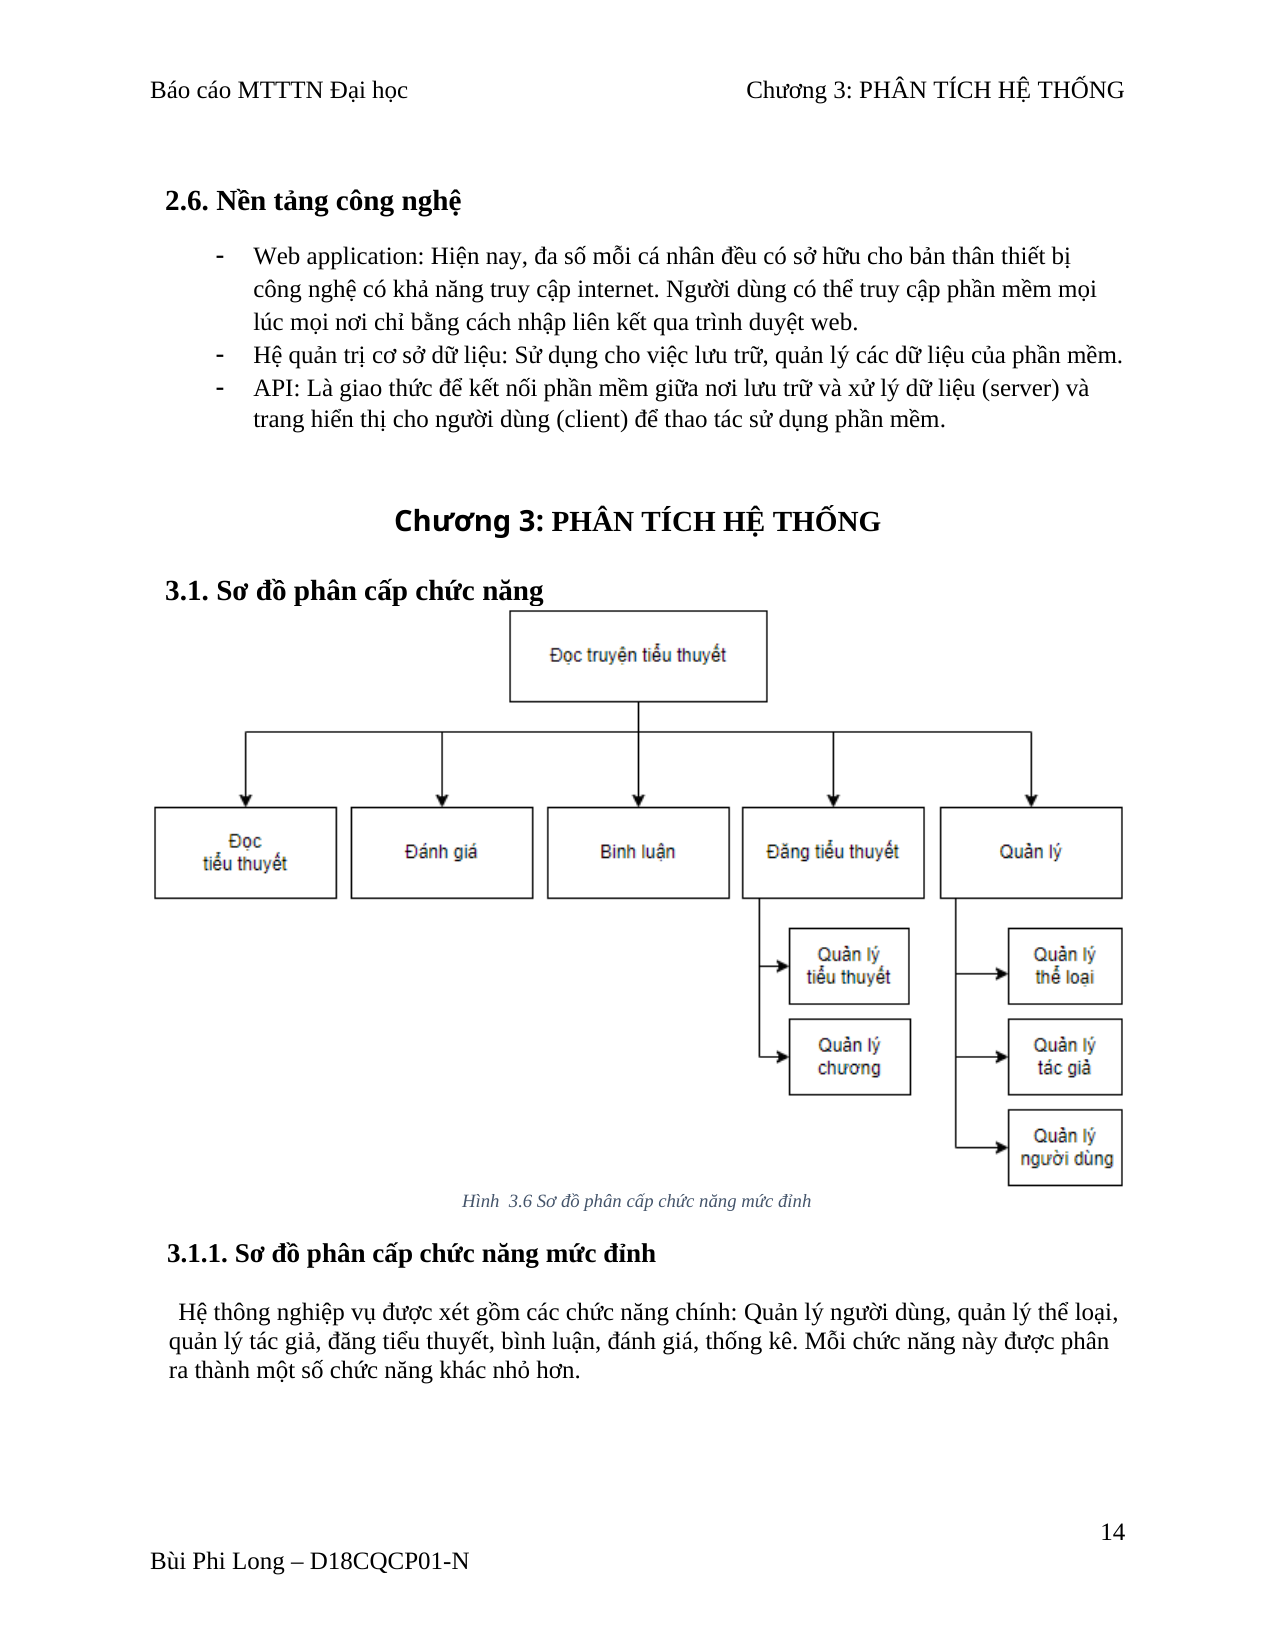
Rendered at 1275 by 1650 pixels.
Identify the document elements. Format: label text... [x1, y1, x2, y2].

subtitle PHÂN TÍCH HỆ THỐNG [150, 500, 1125, 540]
list Web application: Hiện nay, đa số mỗi cá nhân đều có sở hữu cho bản thân thiết bị công nghệ có khả năng truy cập internet. Người dùng có thể truy cập phần mềm mọi lúc mọi nơi chỉ bằng cách nhập liên kết qua trình duyệt web. [216, 241, 1125, 336]
list API: Là giao thức để kết nối phần mềm giữa nơi lưu trữ và xử lý dữ liệu (server) và trang hiển thị cho người dùng (client) để thao tác sử dụng phần mềm. [216, 373, 1125, 433]
subtitle Nền tảng công nghệ [165, 183, 1125, 216]
subtitle Sơ đồ phân cấp chức năng [165, 573, 1125, 606]
text Hệ thông nghiệp vụ được xét gồm các chức năng chính: Quản lý người dùng, quản lý thể loại, quản lý tác giả, đăng tiểu thuyết, bình luận, đánh giá, thống kê. Mỗi chức năng này được phân ra thành một số chức năng khác nhỏ hơn. [169, 1297, 1125, 1384]
subtitle Sơ đồ phân cấp chức năng mức đỉnh [167, 1237, 1125, 1268]
picture [150, 606, 1125, 1191]
list Hệ quản trị cơ sở dữ liệu: Sử dụng cho việc lưu trữ, quản lý các dữ liệu của phần mềm. [216, 341, 1125, 369]
